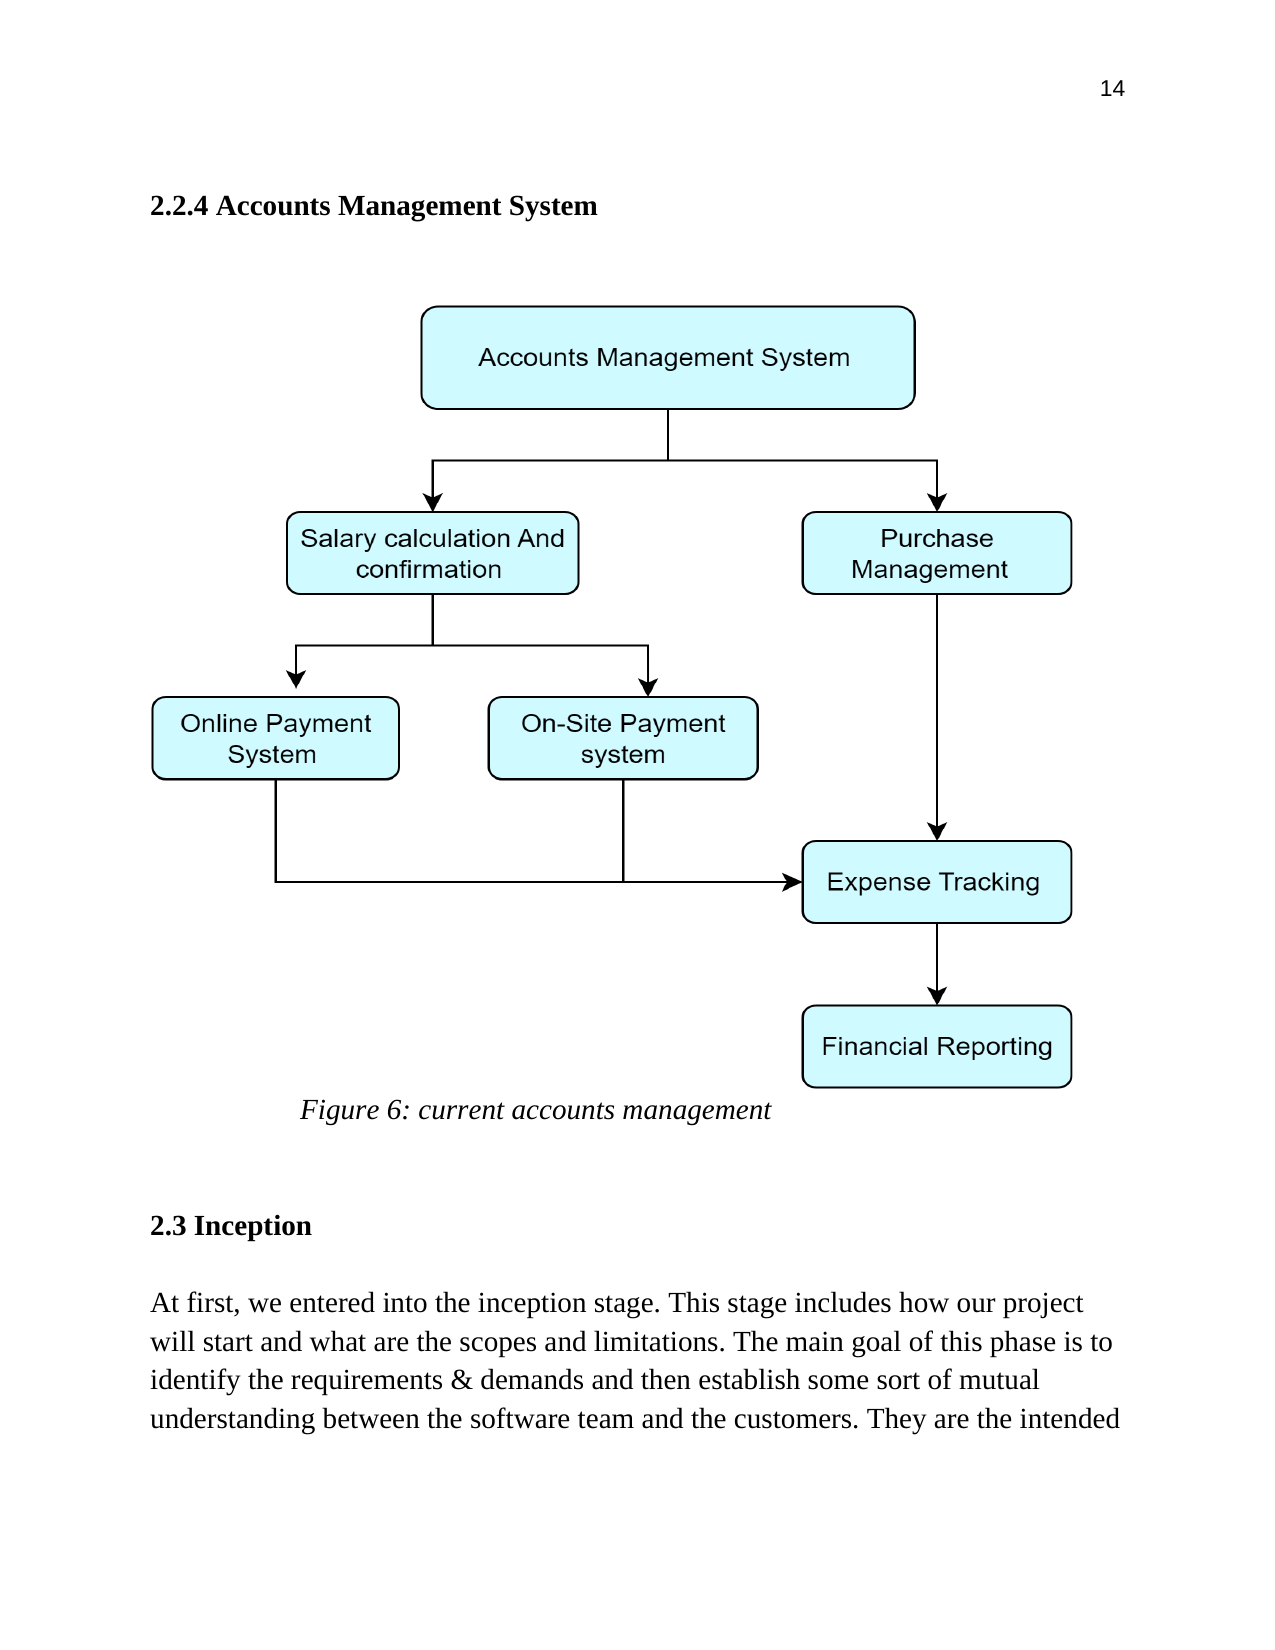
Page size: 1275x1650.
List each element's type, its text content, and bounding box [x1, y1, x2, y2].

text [150, 1285, 1125, 1434]
text 2.2.4 Accounts Management System [150, 188, 1125, 222]
picture [150, 304, 1073, 1089]
text Figure 6: current accounts management [225, 1092, 1125, 1126]
text 2.3 Inception [150, 1208, 1125, 1242]
